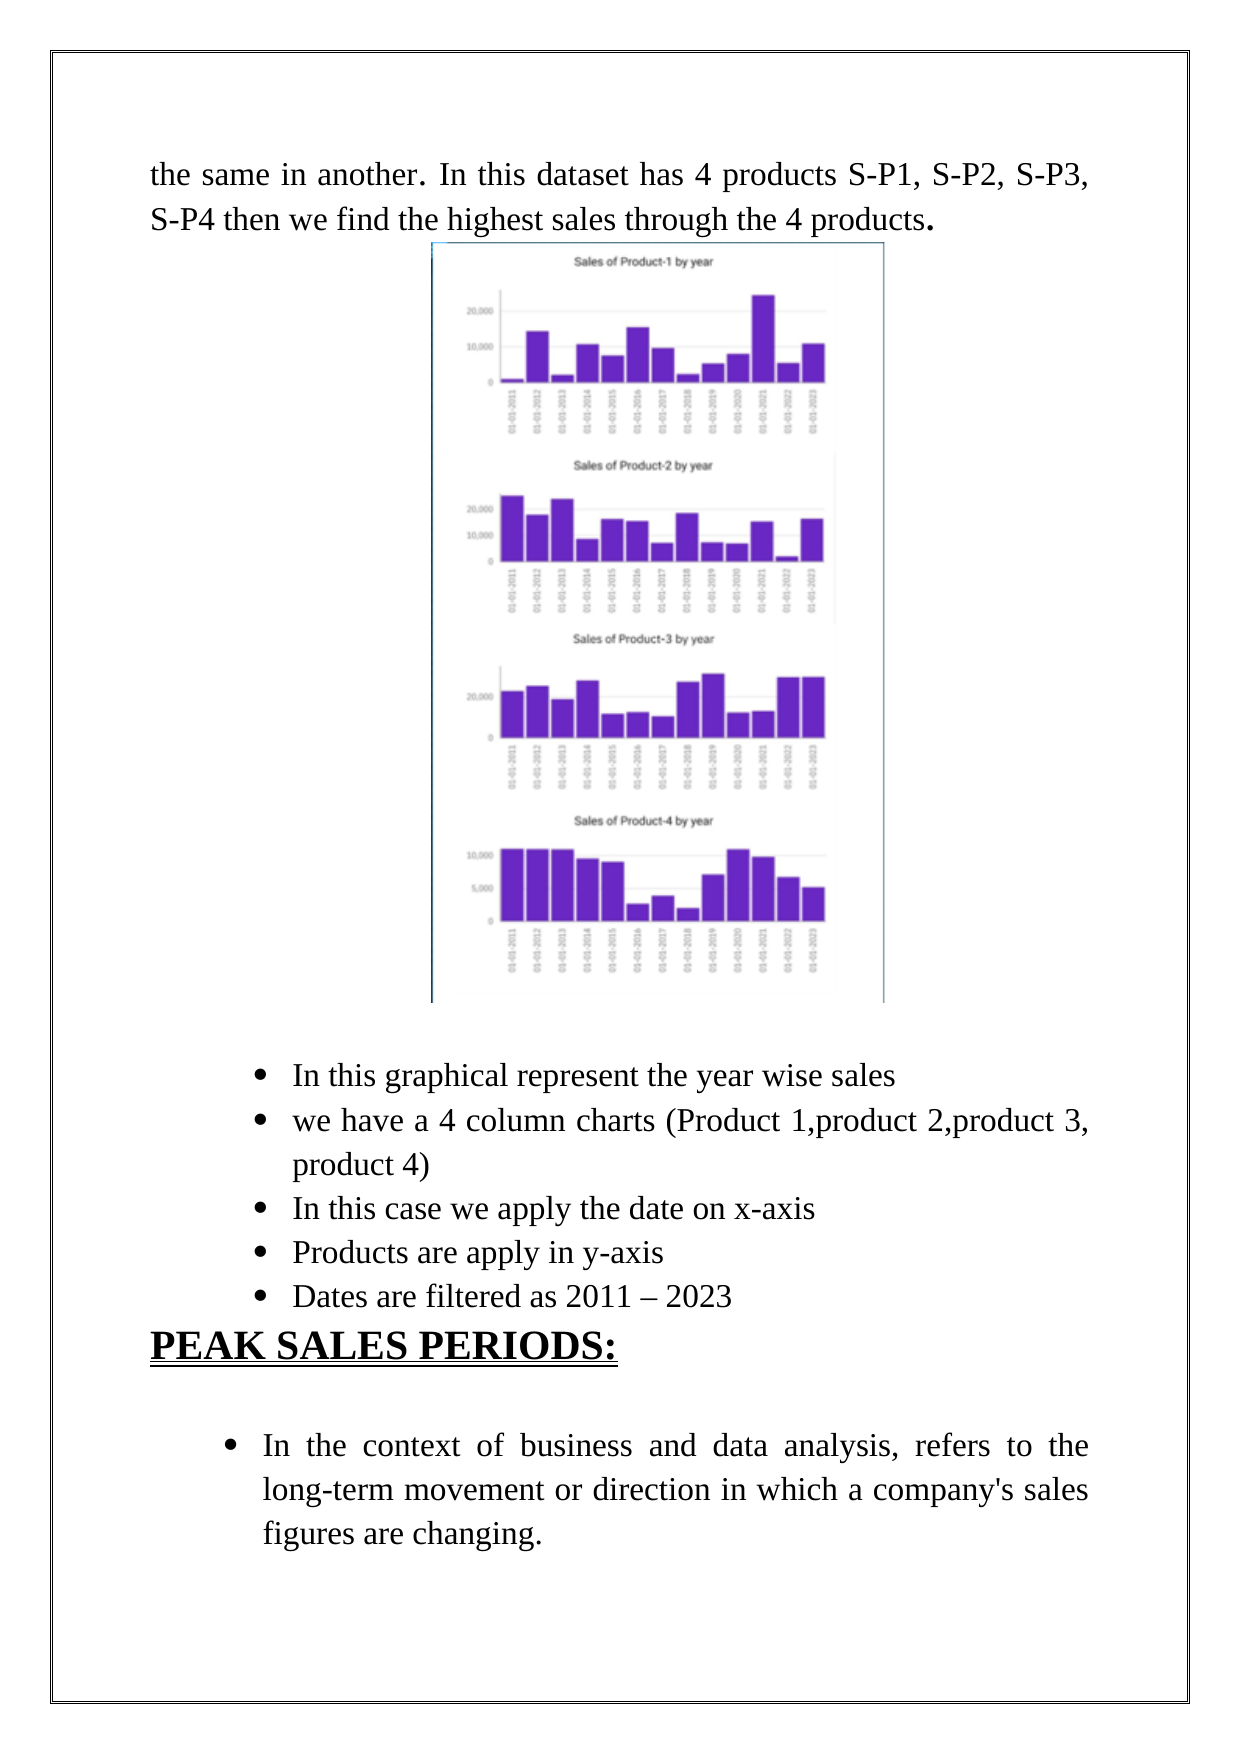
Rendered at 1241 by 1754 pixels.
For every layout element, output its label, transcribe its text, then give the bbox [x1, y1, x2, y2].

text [150, 150, 1090, 237]
list In this graphical represent the year wise sales [254, 1056, 1090, 1094]
list In this case we apply the date on x-axis [254, 1188, 1090, 1226]
text PEAK SALES PERIODS: [150, 1320, 1090, 1368]
picture [431, 242, 885, 1003]
list Dates are filtered as 2011 – 2023 [254, 1276, 1090, 1314]
list we have a 4 column charts (Product 1,product 2,product 3, product 4) [254, 1100, 1090, 1182]
list Products are apply in y-axis [254, 1232, 1090, 1270]
list In the context of business and data analysis, refers to the long-term movement or direction in which a company's sales figures are changing. [225, 1425, 1090, 1551]
